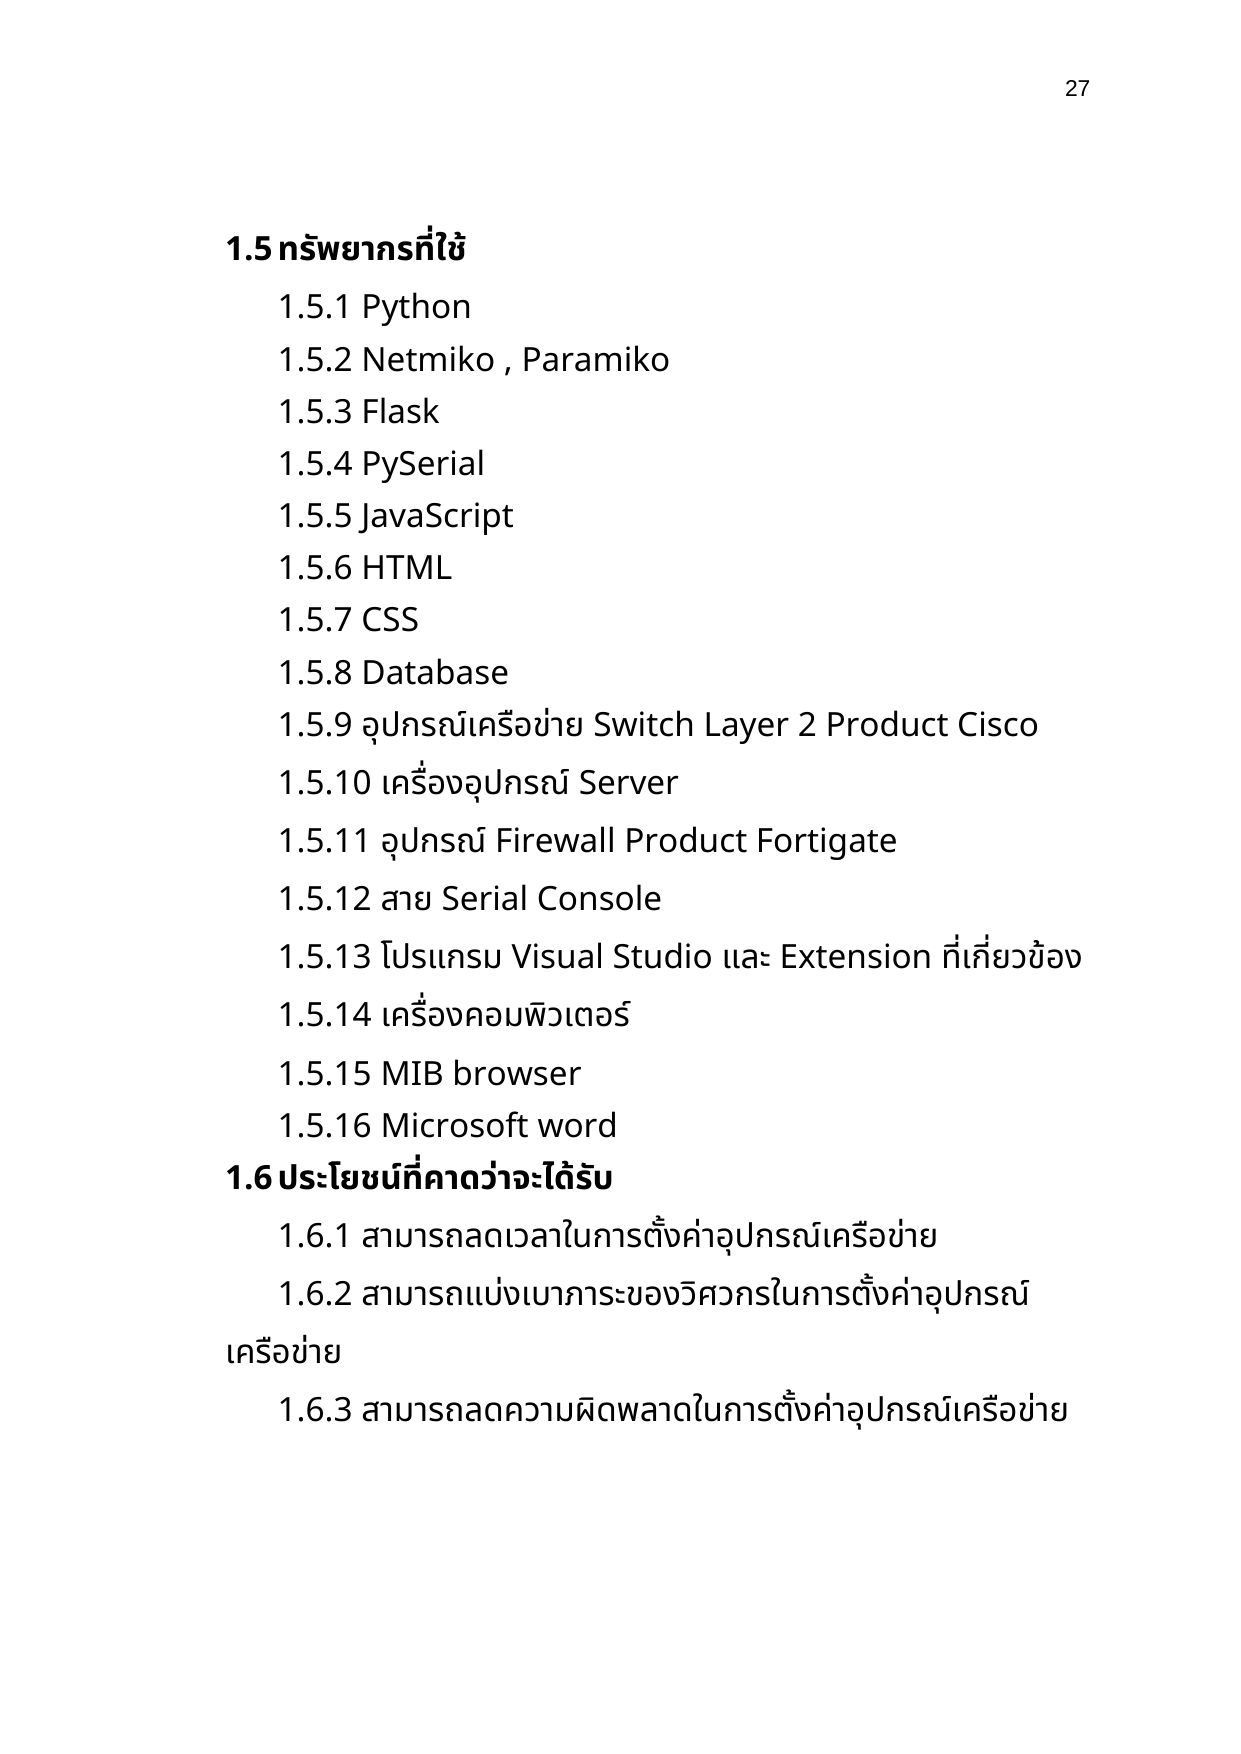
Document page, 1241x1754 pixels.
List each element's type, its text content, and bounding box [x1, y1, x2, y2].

subtitle อุปกรณ์เครือข่าย Switch Layer 2 Product Cisco [225, 701, 1090, 751]
subtitle CSS [225, 596, 1090, 642]
subtitle Database [225, 648, 1090, 694]
subtitle MIB browser [225, 1049, 1090, 1095]
subtitle โปรแกรม Visual Studio และ Extension ที่เกี่ยวข้อง [225, 933, 1090, 984]
subtitle สามารถแบ่งเบาภาระของวิศวกรในการตั้งค่าอุปกรณ์เครือข่าย [225, 1270, 1090, 1378]
subtitle PySerial [225, 440, 1090, 485]
subtitle HTML [225, 544, 1090, 589]
subtitle Netmiko , Paramiko [225, 335, 1090, 381]
subtitle Python [225, 283, 1090, 328]
subtitle สามารถลดเวลาในการตั้งค่าอุปกรณ์เครือข่าย [225, 1212, 1090, 1262]
subtitle สาย Serial Console [225, 875, 1090, 926]
subtitle อุปกรณ์ Firewall Product Fortigate [225, 817, 1090, 867]
subtitle ประโยชน์ที่คาดว่าจะได้รับ [225, 1154, 1090, 1204]
subtitle สามารถลดความผิดพลาดในการตั้งค่าอุปกรณ์เครือข่าย [225, 1386, 1090, 1489]
subtitle Microsoft word [225, 1102, 1090, 1147]
subtitle Flask [225, 387, 1090, 433]
subtitle ทรัพยากรที่ใช้ [225, 225, 1090, 276]
subtitle เครื่องอุปกรณ์ Server [225, 759, 1090, 809]
subtitle JavaScript [225, 492, 1090, 537]
subtitle เครื่องคอมพิวเตอร์ [225, 991, 1090, 1042]
